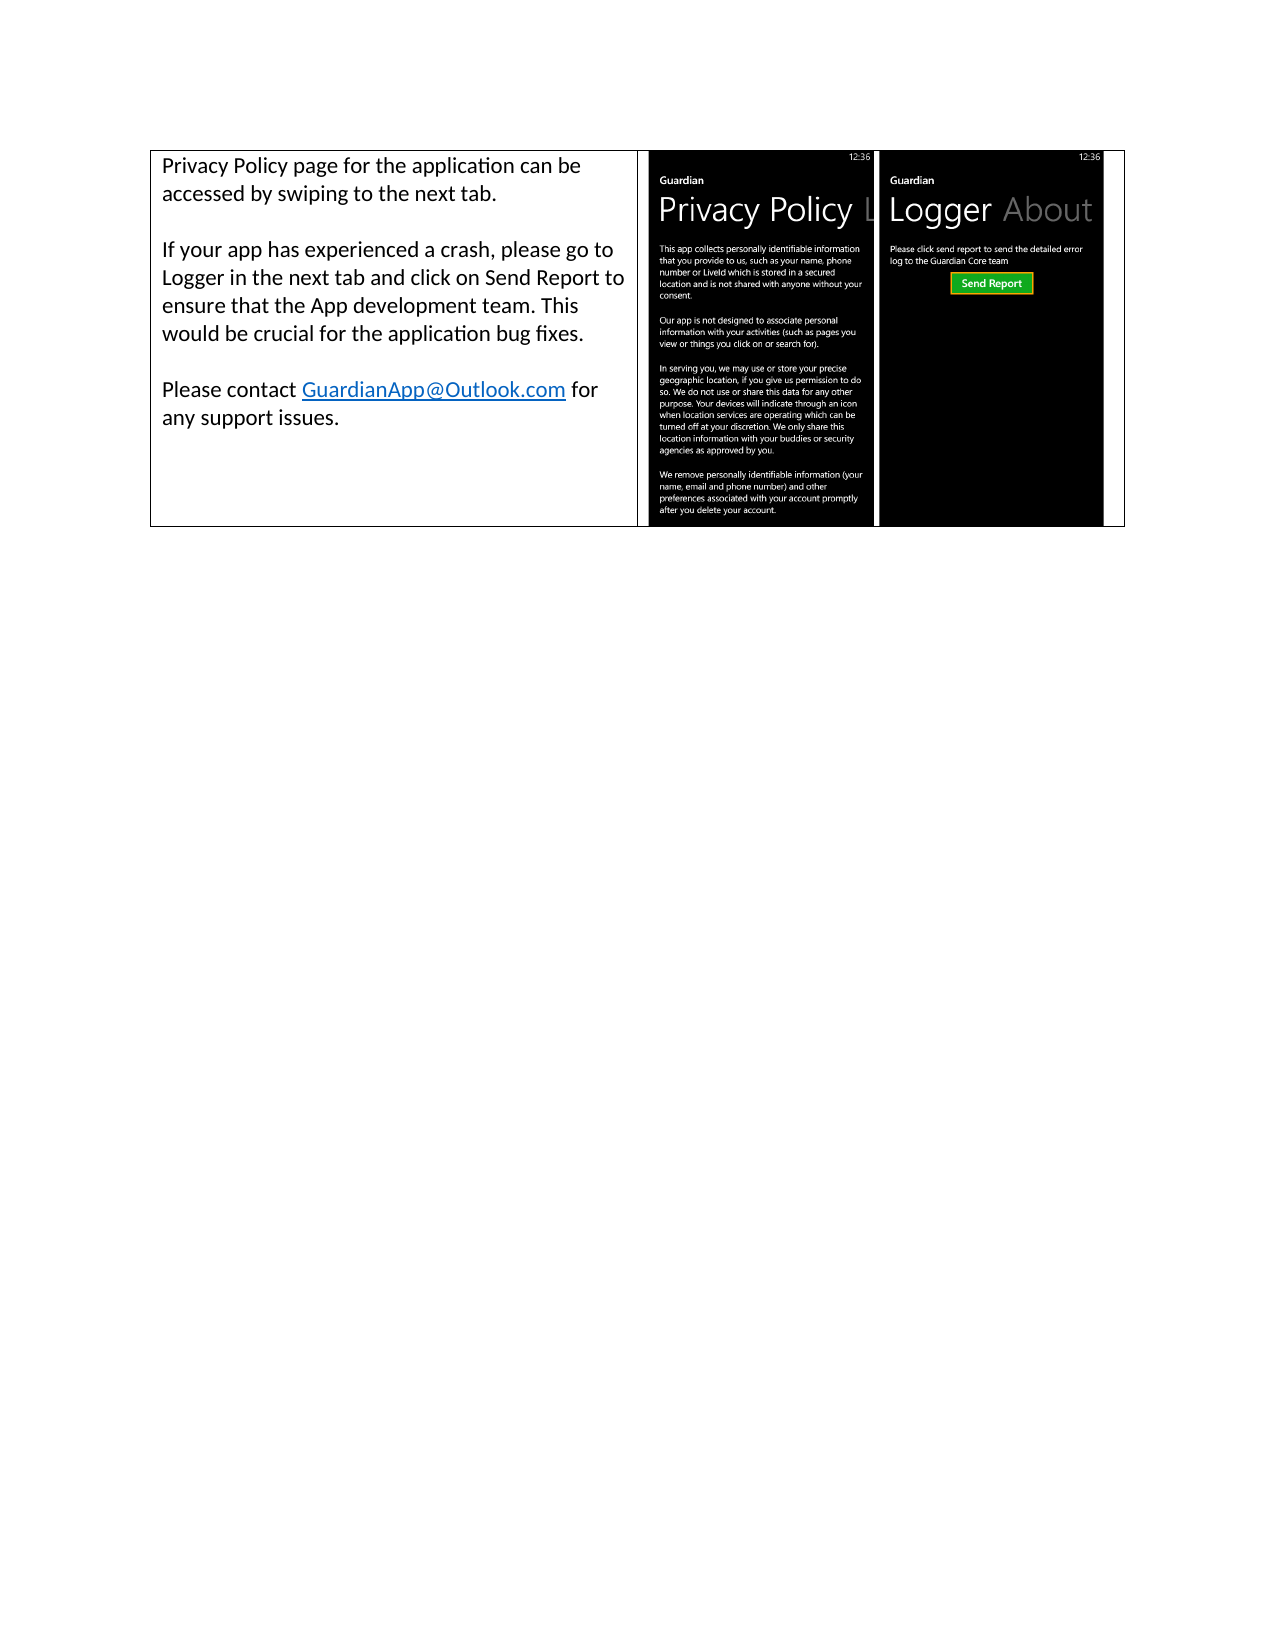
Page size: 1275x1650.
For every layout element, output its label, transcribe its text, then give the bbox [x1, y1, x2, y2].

table_cell [874, 151, 879, 526]
table_cell [638, 151, 648, 526]
picture [648, 151, 874, 526]
picture [879, 151, 1104, 526]
table_cell [1104, 151, 1124, 526]
table_cell Privacy Policy page for the application can be accessed by swiping to the next tab. If your app has experienced a crash, please go to Logger in the next tab and click on Send Report to ensure that the App development team. This would be crucial for the application bug fixes. Please contact GuardianApp@Outlook.com for any support issues. [151, 151, 637, 526]
